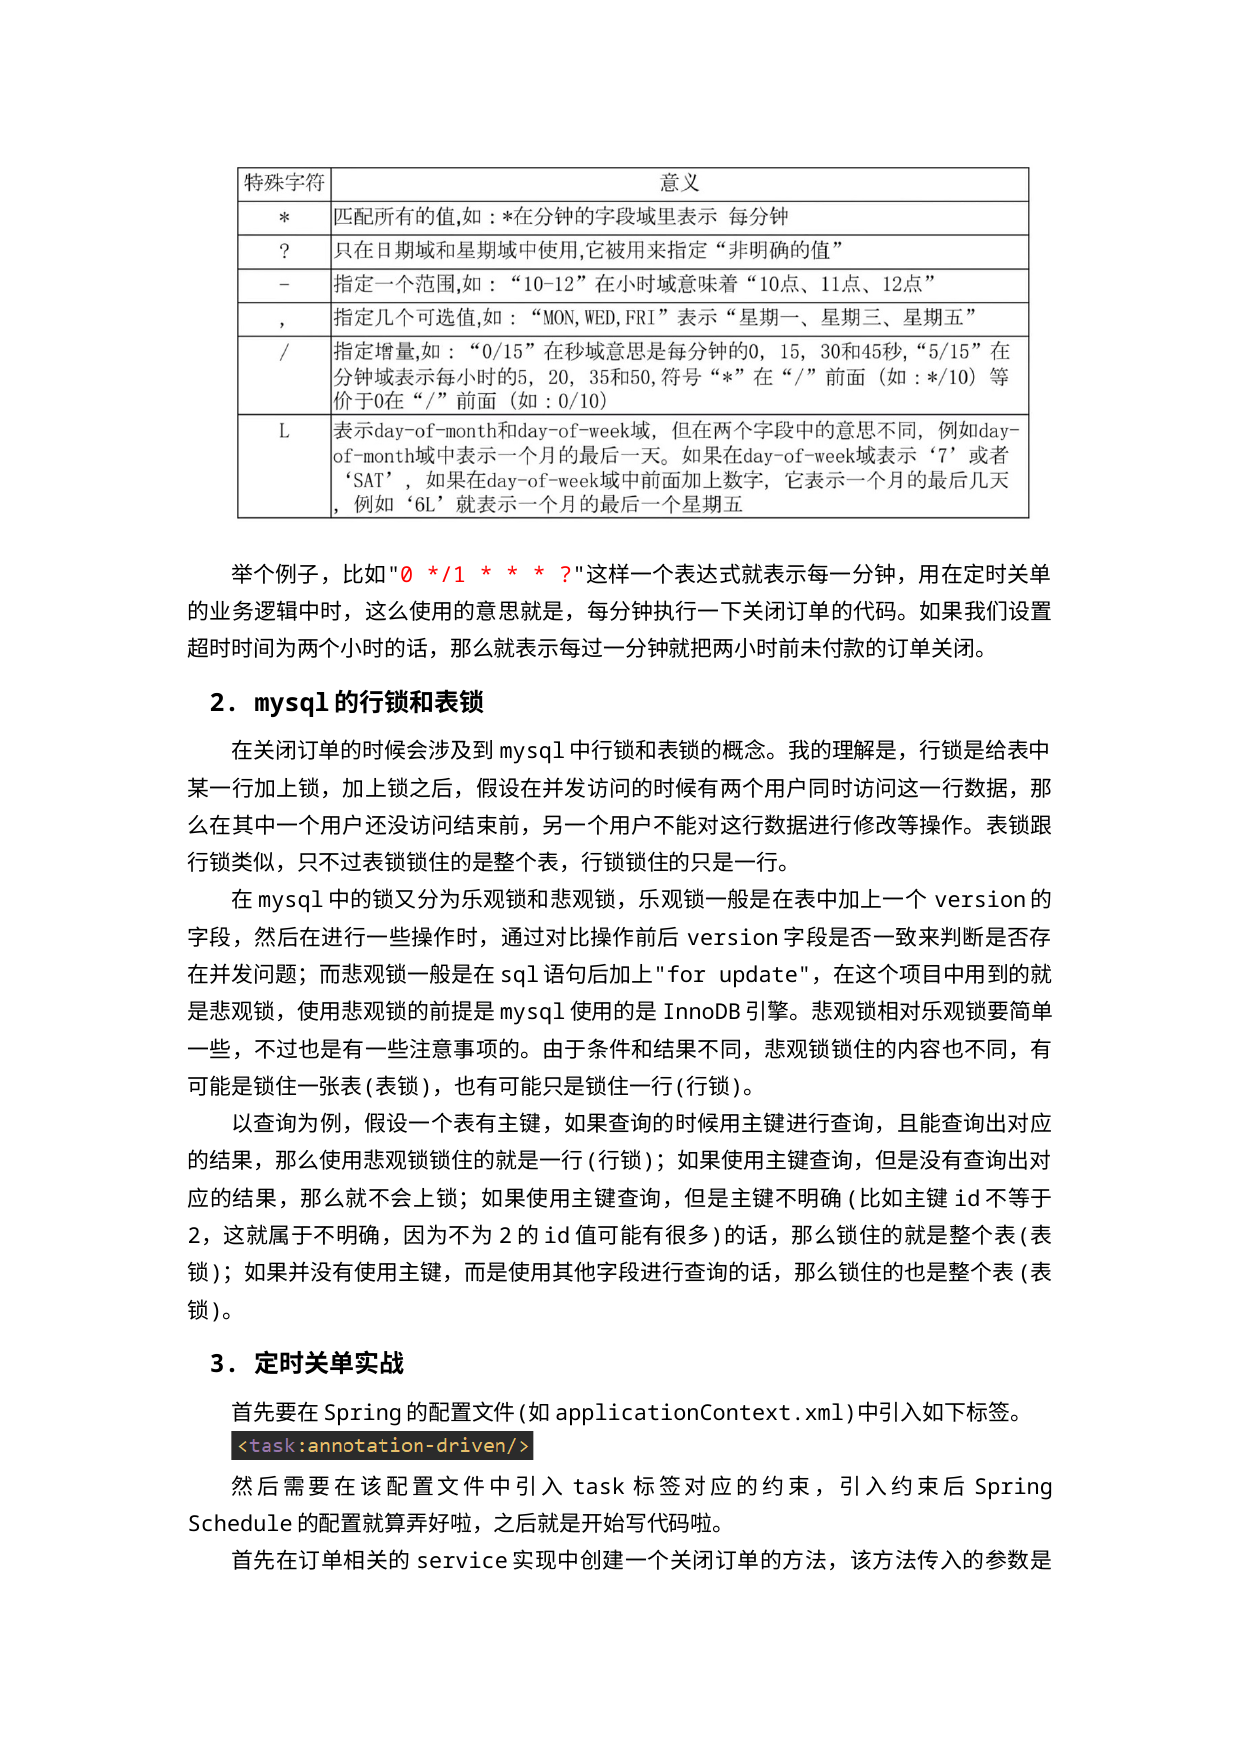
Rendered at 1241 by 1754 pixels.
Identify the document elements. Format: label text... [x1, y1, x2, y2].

picture [231, 1431, 534, 1460]
text 在mysql中的锁又分为乐观锁和悲观锁，乐观锁一般是在表中加上一个version的字段，然后在进行一些操作时，通过对比操作前后version字段是否一致来判断是否存在并发问题；而悲观锁一般是在sql语句后加上"for update"，在这个项目中用到的就是悲观锁，使用悲观锁的前提是mysql使用的是InnoDB引擎。悲观锁相对乐观锁要简单一些，不过也是有一些注意事项的。由于条件和结果不同，悲观锁锁住的内容也不同，有可能是锁住一张表(表锁)，也有可能只是锁住一行(行锁)。 [187, 882, 1053, 1101]
text 然后需要在该配置文件中引入task标签对应的约束，引入约束后Spring Schedule的配置就算弄好啦，之后就是开始写代码啦。 [187, 1468, 1053, 1538]
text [187, 1543, 1053, 1576]
picture [231, 162, 1035, 523]
text 在关闭订单的时候会涉及到mysql中行锁和表锁的概念。我的理解是，行锁是给表中某一行加上锁，加上锁之后，假设在并发访问的时候有两个用户同时访问这一行数据，那么在其中一个用户还没访问结束前，另一个用户不能对这行数据进行修改等操作。表锁跟行锁类似，只不过表锁锁住的是整个表，行锁锁住的只是一行。 [187, 733, 1053, 877]
text 以查询为例，假设一个表有主键，如果查询的时候用主键进行查询，且能查询出对应的结果，那么使用悲观锁锁住的就是一行(行锁)；如果使用主键查询，但是没有查询出对应的结果，那么就不会上锁；如果使用主键查询，但是主键不明确(比如主键id不等于2，这就属于不明确，因为不为2的id值可能有很多)的话，那么锁住的就是整个表(表锁)；如果并没有使用主键，而是使用其他字段进行查询的话，那么锁住的也是整个表(表锁)。 [187, 1106, 1053, 1325]
text 首先要在Spring的配置文件(如applicationContext.xml)中引入如下标签。 [187, 1394, 1053, 1427]
text 举个例子，比如"0 */1 * * * ?"这样一个表达式就表示每一分钟，用在定时关单的业务逻辑中时，这么使用的意思就是，每分钟执行一下关闭订单的代码。如果我们设置超时时间为两个小时的话，那么就表示每过一分钟就把两小时前未付款的订单关闭。 [187, 556, 1053, 663]
subtitle 3. 定时关单实战 [209, 1329, 1031, 1394]
subtitle 2. mysql的行锁和表锁 [209, 668, 1031, 733]
